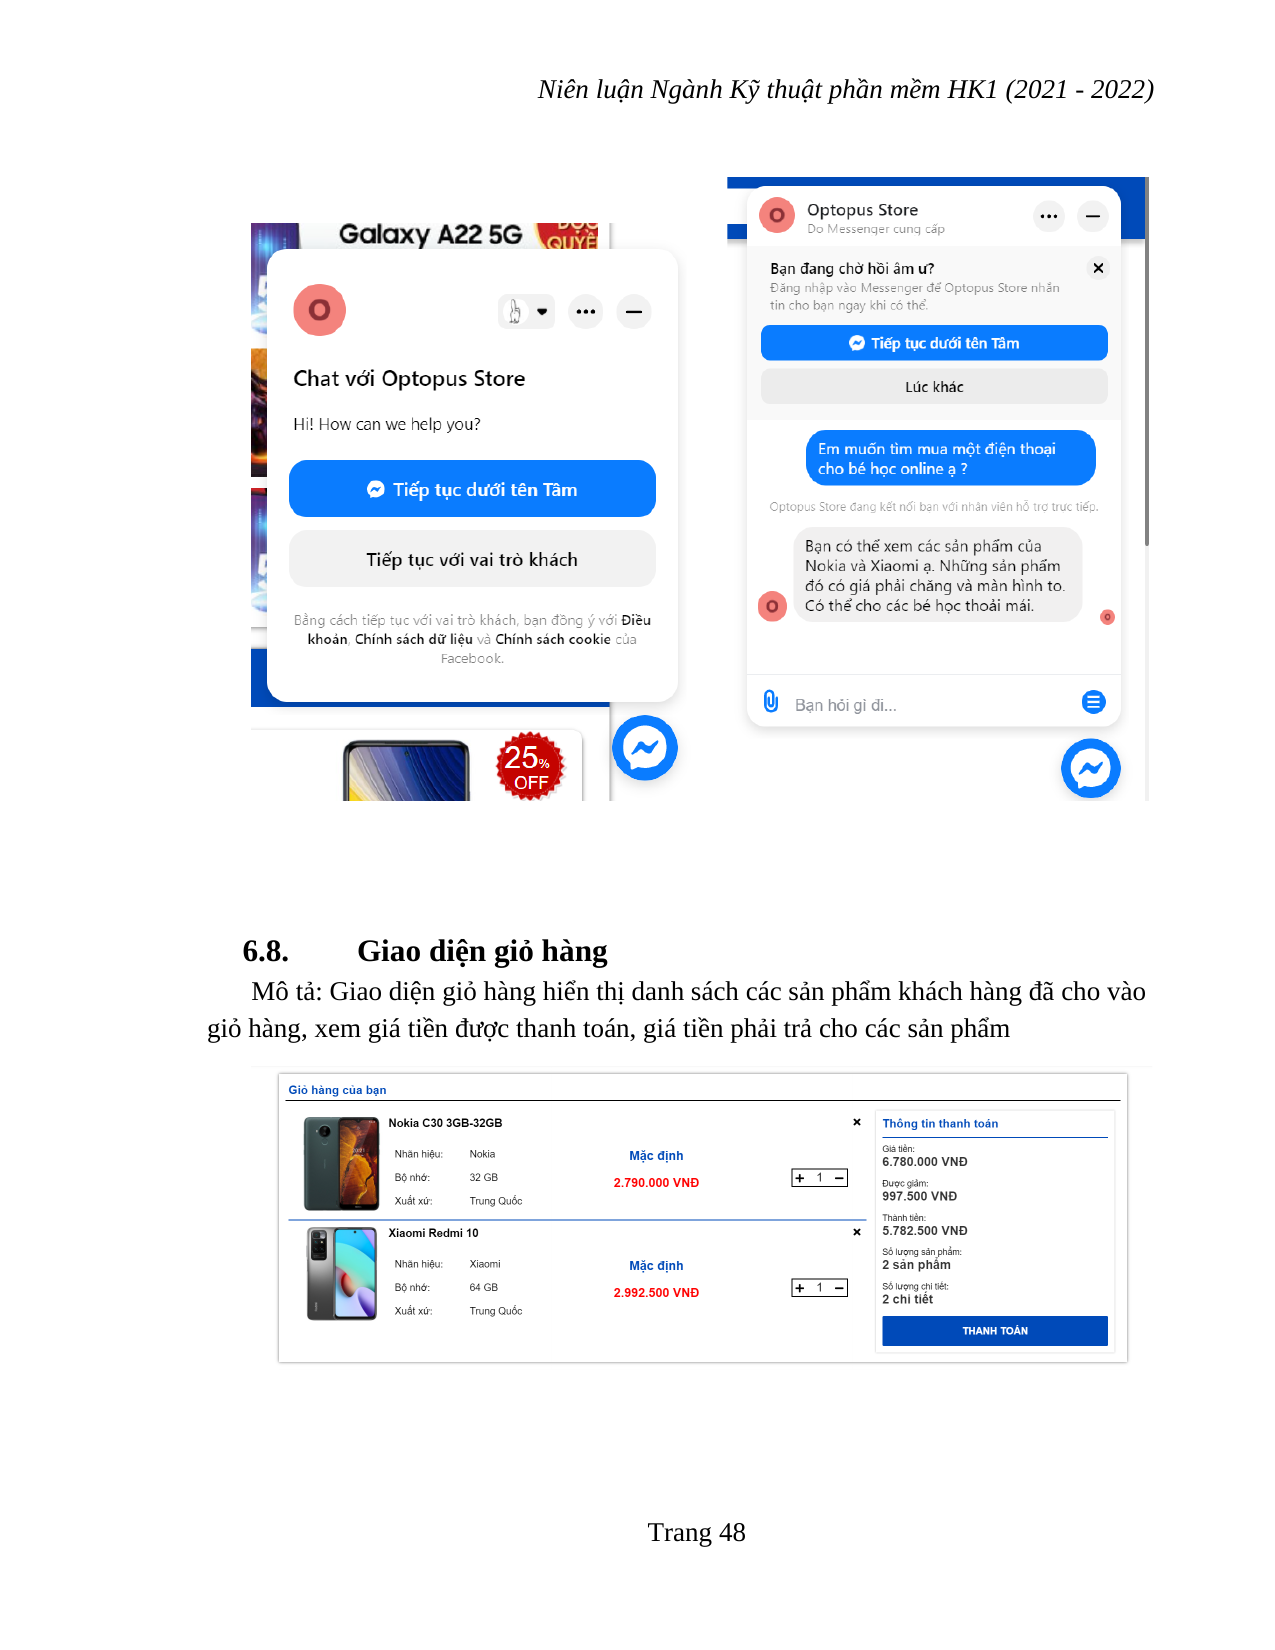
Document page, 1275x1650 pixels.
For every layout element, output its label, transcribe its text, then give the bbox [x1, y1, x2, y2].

subtitle Giao diện giỏ hàng [236, 932, 1157, 968]
picture [727, 177, 1149, 801]
picture [251, 223, 700, 801]
picture [251, 1066, 1153, 1370]
text Mô tả: Giao diện giỏ hàng hiển thị danh sách các sản phẩm khách hàng đã cho vào giỏ hàng, xem giá tiền được thanh toán, giá tiền phải trả cho các sản phẩm [207, 975, 1157, 1043]
